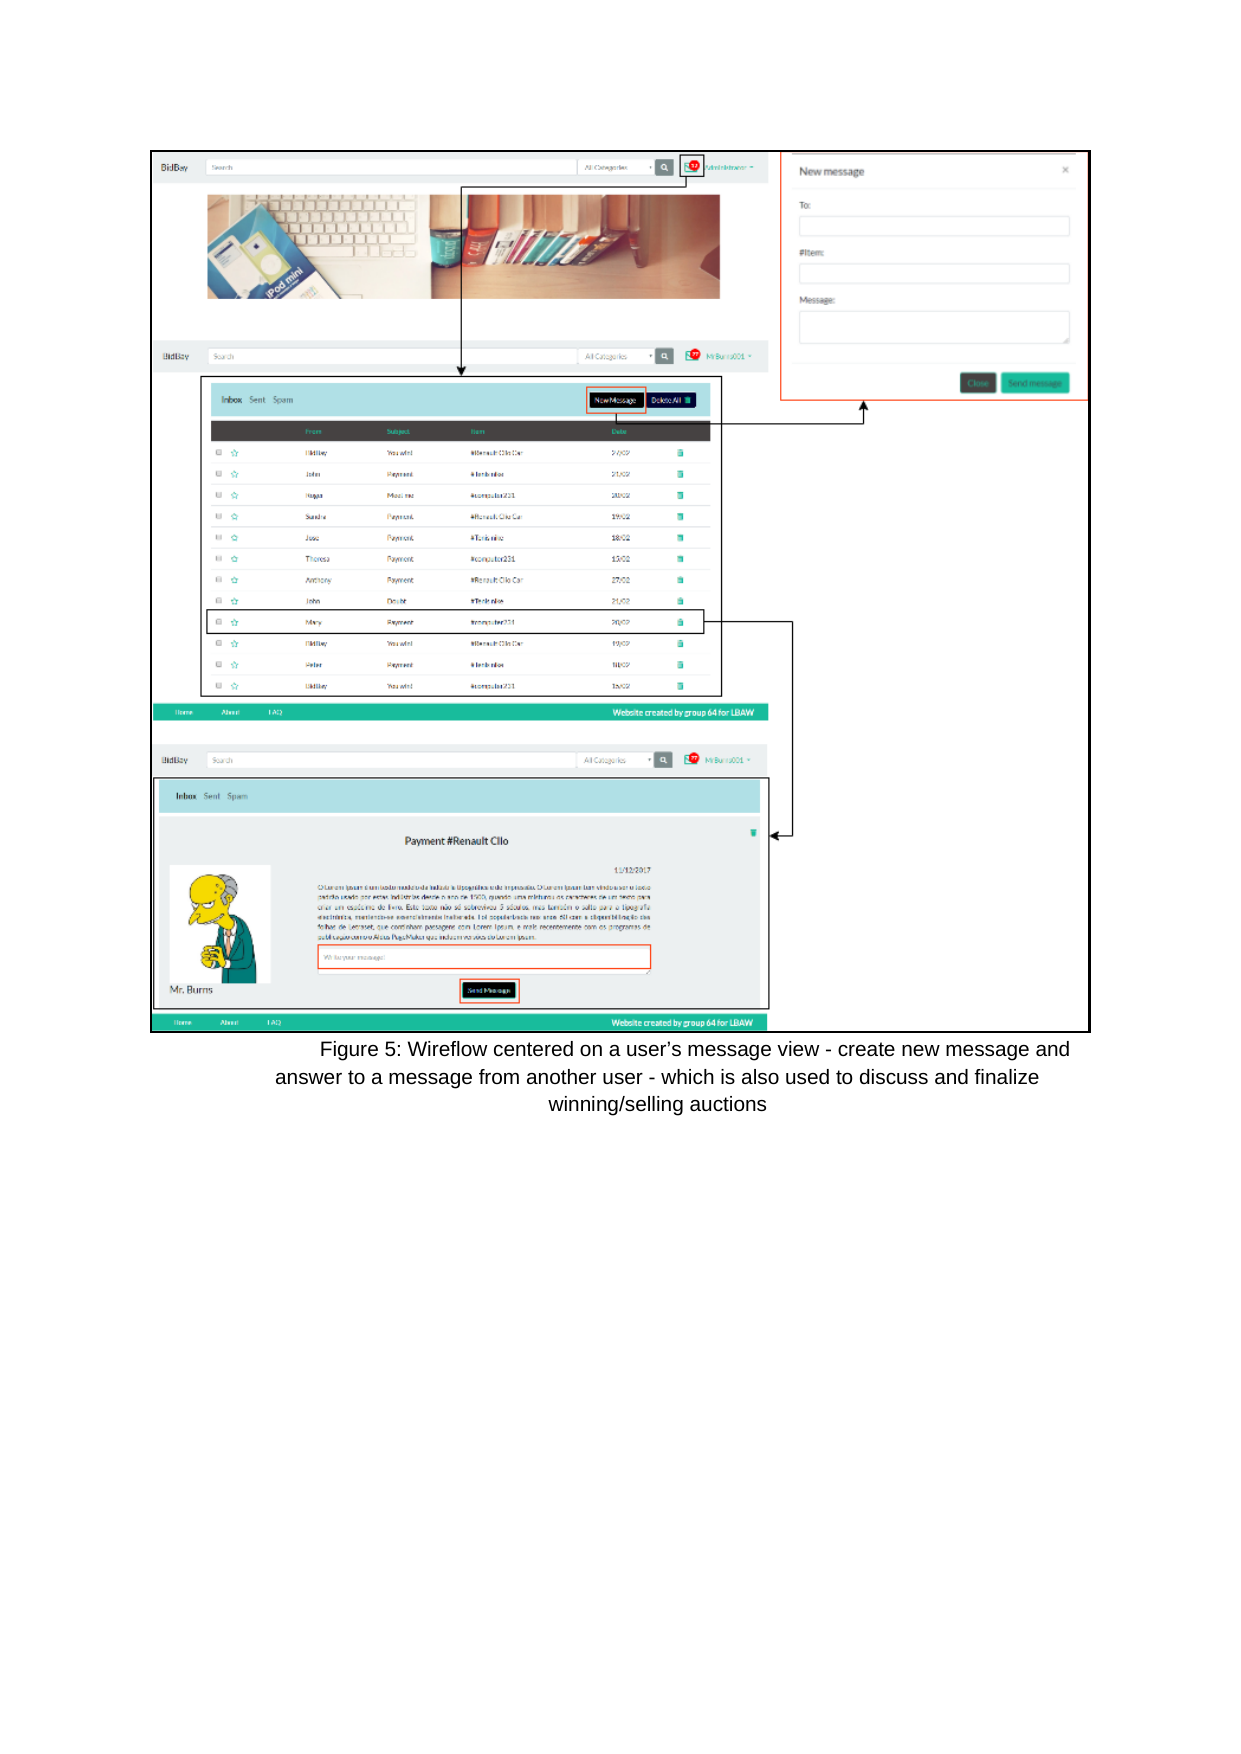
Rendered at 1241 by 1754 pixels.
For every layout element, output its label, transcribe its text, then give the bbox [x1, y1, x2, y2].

text Figure 5: Wireflow centered on a user’s message view - create new message and answer to a message from another user - which is also used to discuss and finalize winning/selling auctions [225, 1037, 1090, 1116]
picture [152, 152, 1088, 1031]
